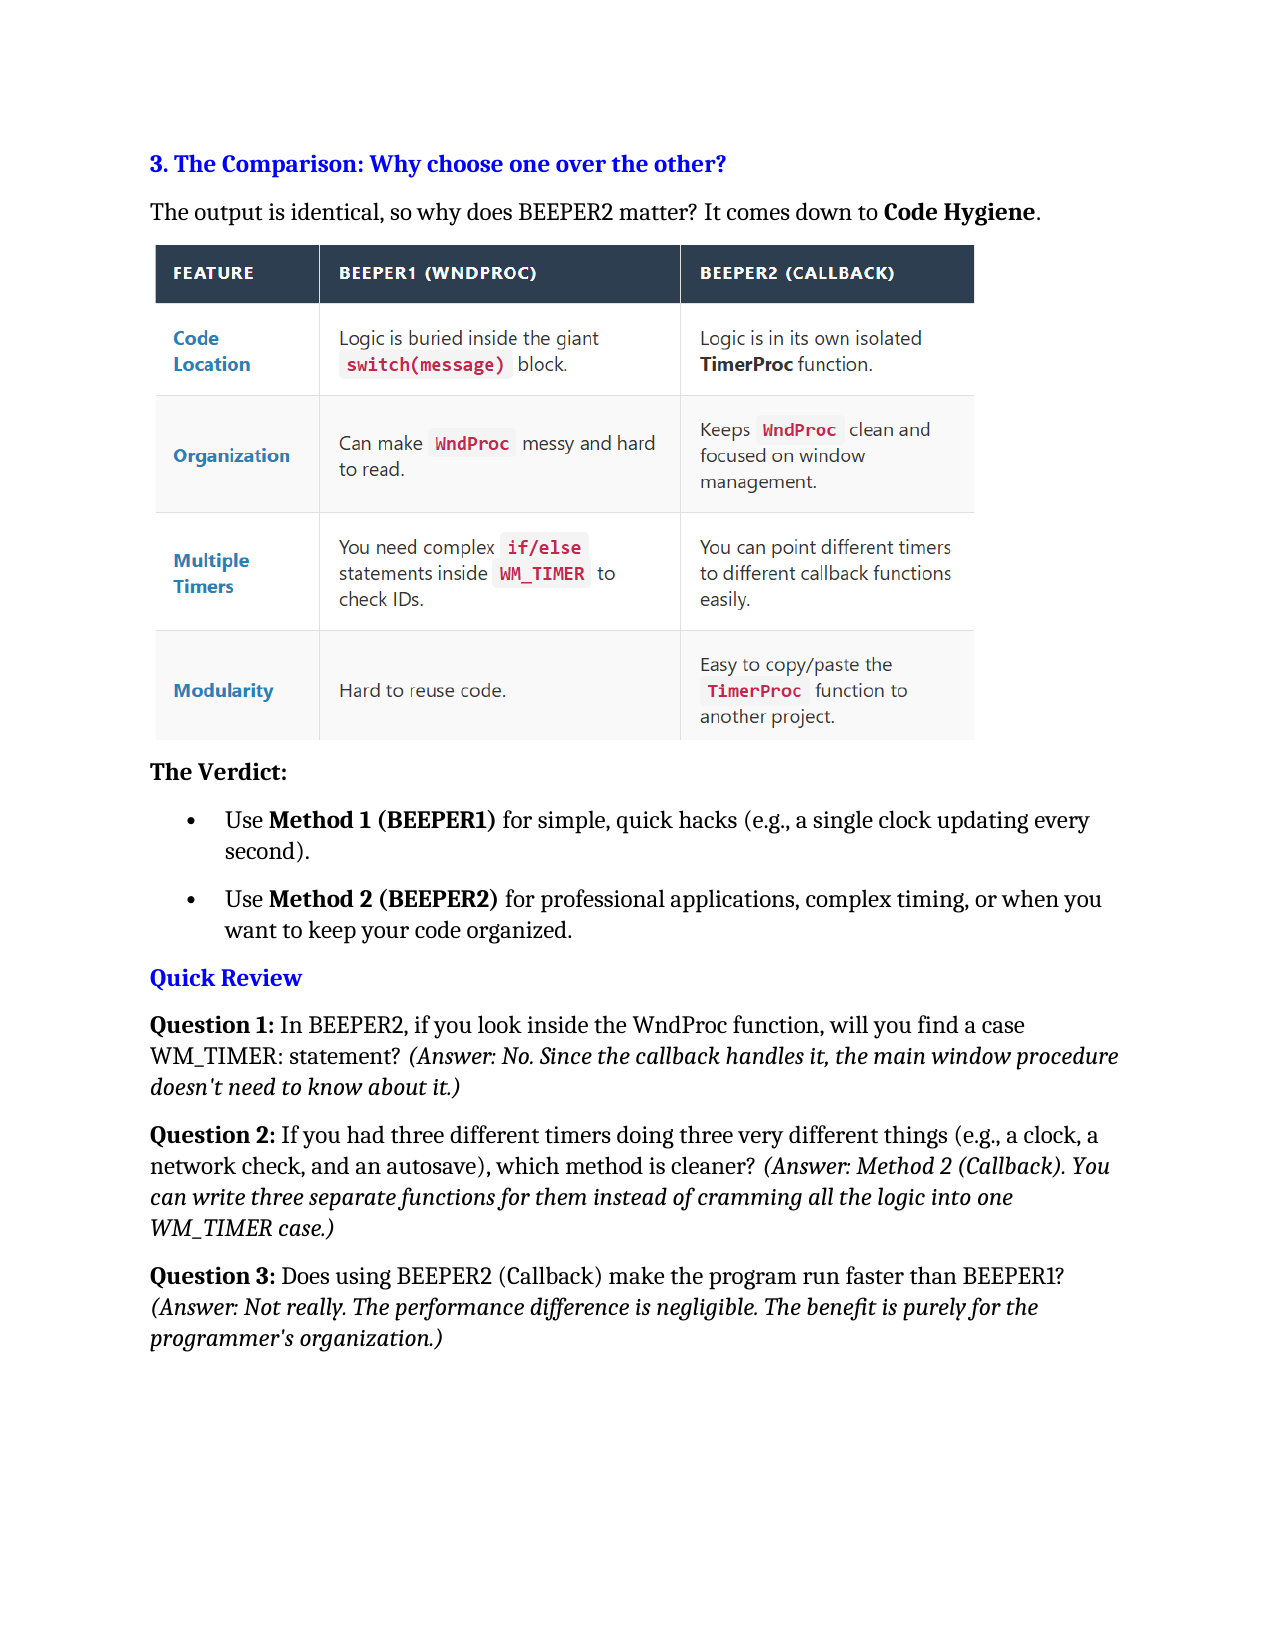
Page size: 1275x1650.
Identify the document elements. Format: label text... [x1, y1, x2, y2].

text Question 3: Does using BEEPER2 (Callback) make the program run faster than BEEPER1? (Answer: Not really. The performance difference is negligible. The benefit is purely for the programmer's organization.) [150, 1262, 1125, 1353]
text 3. The Comparison: Why choose one over the other? [150, 150, 1125, 179]
text The output is identical, so why does BEEPER2 matter? It comes down to Code Hygiene. [150, 198, 1125, 226]
list Use Method 1 (BEEPER1) for simple, quick hacks (e.g., a single clock updating every second). [187, 806, 1125, 866]
text Question 2: If you had three different timers doing three very different things (e.g., a clock, a network check, and an autosave), which method is cleaner? (Answer: Method 2 (Callback). You can write three separate functions for them instead of cramming all the logic into one WM_TIMER case.) [150, 1121, 1125, 1243]
text The Verdict: [150, 758, 1125, 787]
picture [155, 245, 975, 740]
list Use Method 2 (BEEPER2) for professional applications, complex timing, or when you want to keep your code organized. [187, 885, 1125, 944]
text Quick Review [150, 963, 1125, 992]
text Question 1: In BEEPER2, if you look inside the WndProc function, will you find a case WM_TIMER: statement? (Answer: No. Since the callback handles it, the main window procedure doesn't need to know about it.) [150, 1011, 1125, 1102]
